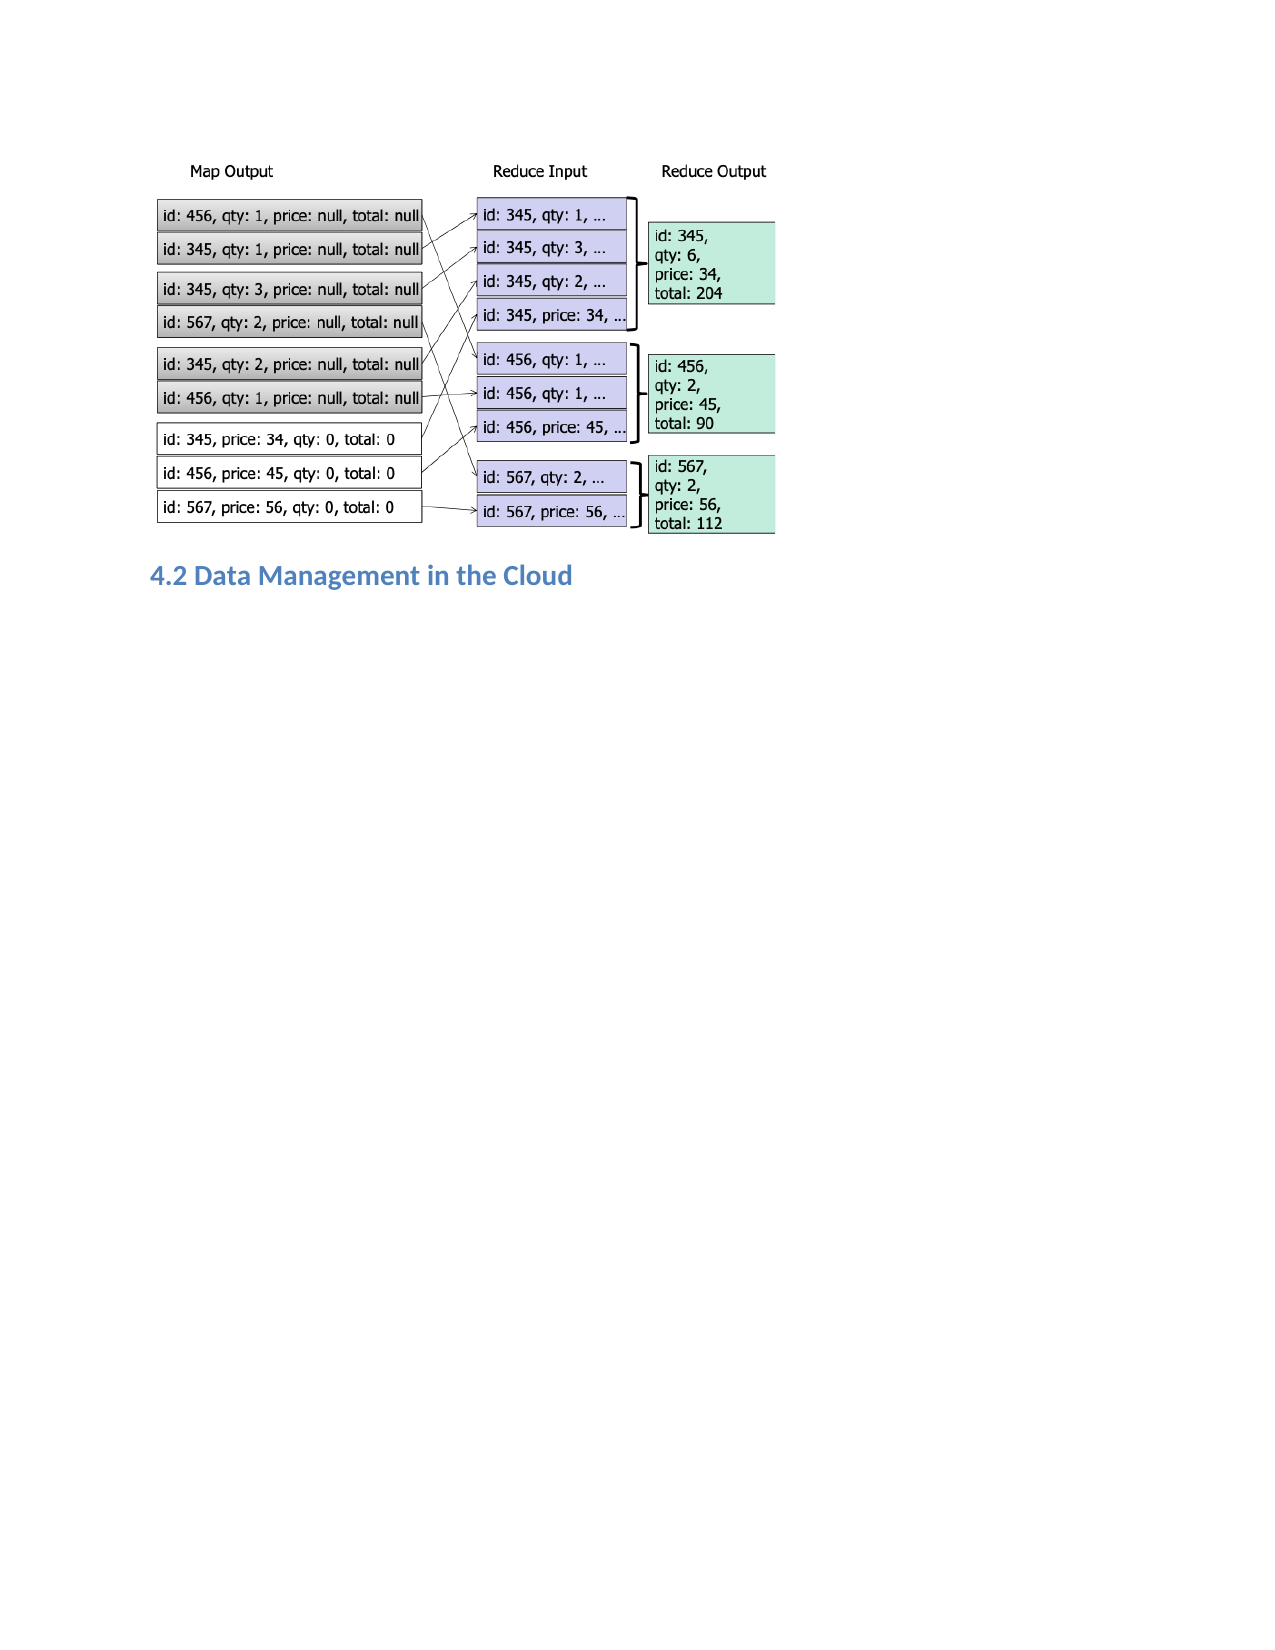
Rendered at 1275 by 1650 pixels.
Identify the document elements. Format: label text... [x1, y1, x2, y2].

subtitle 4.2 Data Management in the Cloud [150, 557, 1125, 593]
picture [150, 150, 775, 537]
